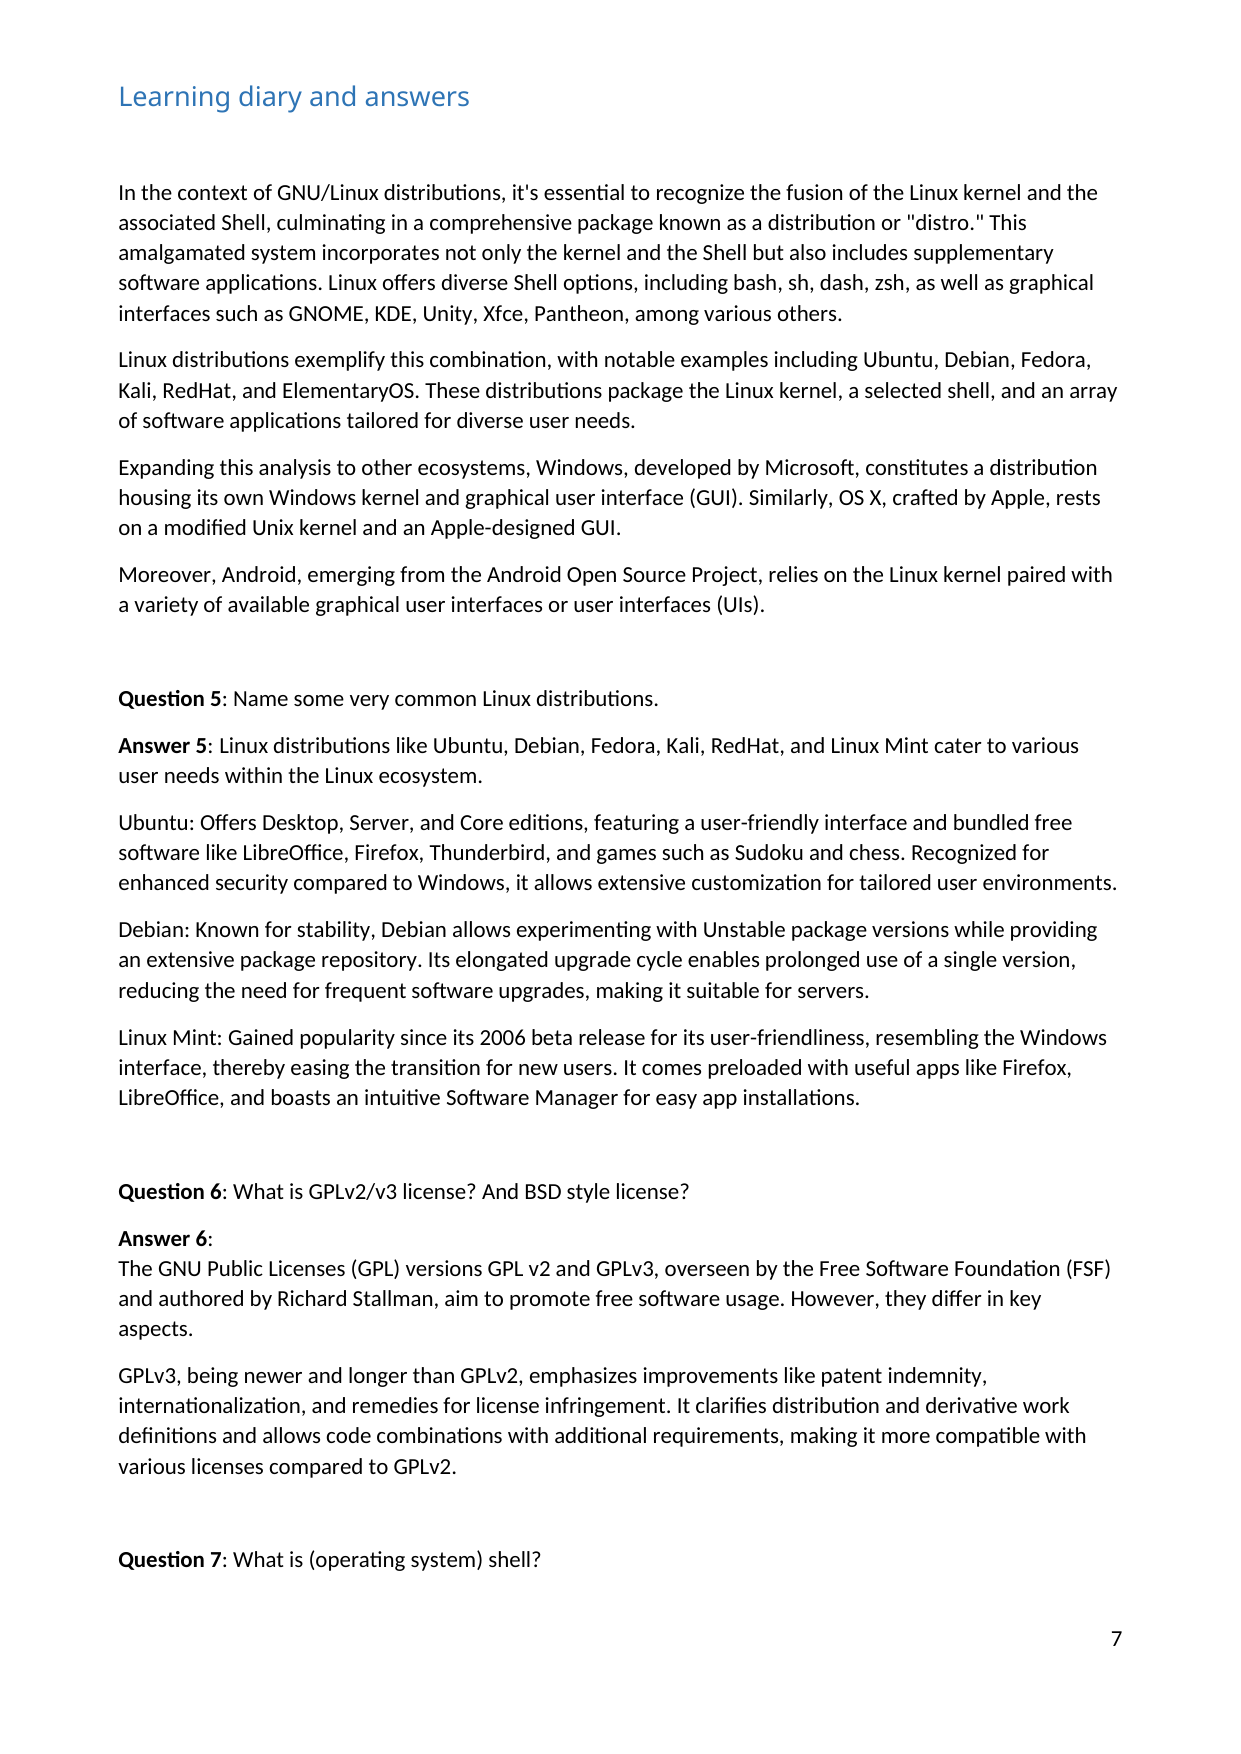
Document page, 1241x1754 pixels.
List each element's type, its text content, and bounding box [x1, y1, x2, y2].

text Ubuntu: Offers Desktop, Server, and Core editions, featuring a user-friendly interface and bundled free software like LibreOffice, Firefox, Thunderbird, and games such as Sudoku and chess. Recognized for enhanced security compared to Windows, it allows extensive customization for tailored user environments. [118, 808, 1122, 896]
text Linux distributions exemplify this combination, with notable examples including Ubuntu, Debian, Fedora, Kali, RedHat, and ElementaryOS. These distributions package the Linux kernel, a selected shell, and an array of software applications tailored for diverse user needs. [118, 346, 1122, 434]
text Debian: Known for stability, Debian allows experimenting with Unstable package versions while providing an extensive package repository. Its elongated upgrade cycle enables prolonged use of a single version, reducing the need for frequent software upgrades, making it suitable for servers. [118, 915, 1122, 1004]
text GPLv3, being newer and longer than GPLv2, emphasizes improvements like patent indemnity, internationalization, and remedies for license infringement. It clarifies distribution and derivative work definitions and allows code combinations with additional requirements, making it more compatible with various licenses compared to GPLv2. [118, 1361, 1122, 1480]
text Answer 5: Linux distributions like Ubuntu, Debian, Fedora, Kali, RedHat, and Linux Mint cater to various user needs within the Linux ecosystem. [118, 731, 1122, 789]
text Linux Mint: Gained popularity since its 2006 beta release for its user-friendliness, resembling the Windows interface, thereby easing the transition for new users. It comes preloaded with useful apps like Firefox, LibreOffice, and boasts an intuitive Software Manager for easy app installations. [118, 1023, 1122, 1111]
text Question 5: Name some very common Linux distributions. [118, 684, 1122, 712]
text In the context of GNU/Linux distributions, it's essential to recognize the fusion of the Linux kernel and the associated Shell, culminating in a comprehensive package known as a distribution or "distro." This amalgamated system incorporates not only the kernel and the Shell but also includes supplementary software applications. Linux offers diverse Shell options, including bash, sh, dash, zsh, as well as graphical interfaces such as GNOME, KDE, Unity, Xfce, Pantheon, among various others. [118, 148, 1122, 327]
text Moreover, Android, emerging from the Android Open Source Project, relies on the Linux kernel paired with a variety of available graphical user interfaces or user interfaces (UIs). [118, 560, 1122, 618]
text Question 7: What is (operating system) shell? [118, 1546, 1122, 1573]
text Expanding this analysis to other ecosystems, Windows, developed by Microsoft, constitutes a distribution housing its own Windows kernel and graphical user interface (GUI). Similarly, OS X, crafted by Apple, rests on a modified Unix kernel and an Apple-designed GUI. [118, 453, 1122, 541]
text Question 6: What is GPLv2/v3 license? And BSD style license? [118, 1177, 1122, 1205]
text Answer 6: The GNU Public Licenses (GPL) versions GPL v2 and GPLv3, overseen by the Free Software Foundation (FSF) and authored by Richard Stallman, aim to promote free software usage. However, they differ in key aspects. [118, 1224, 1122, 1342]
